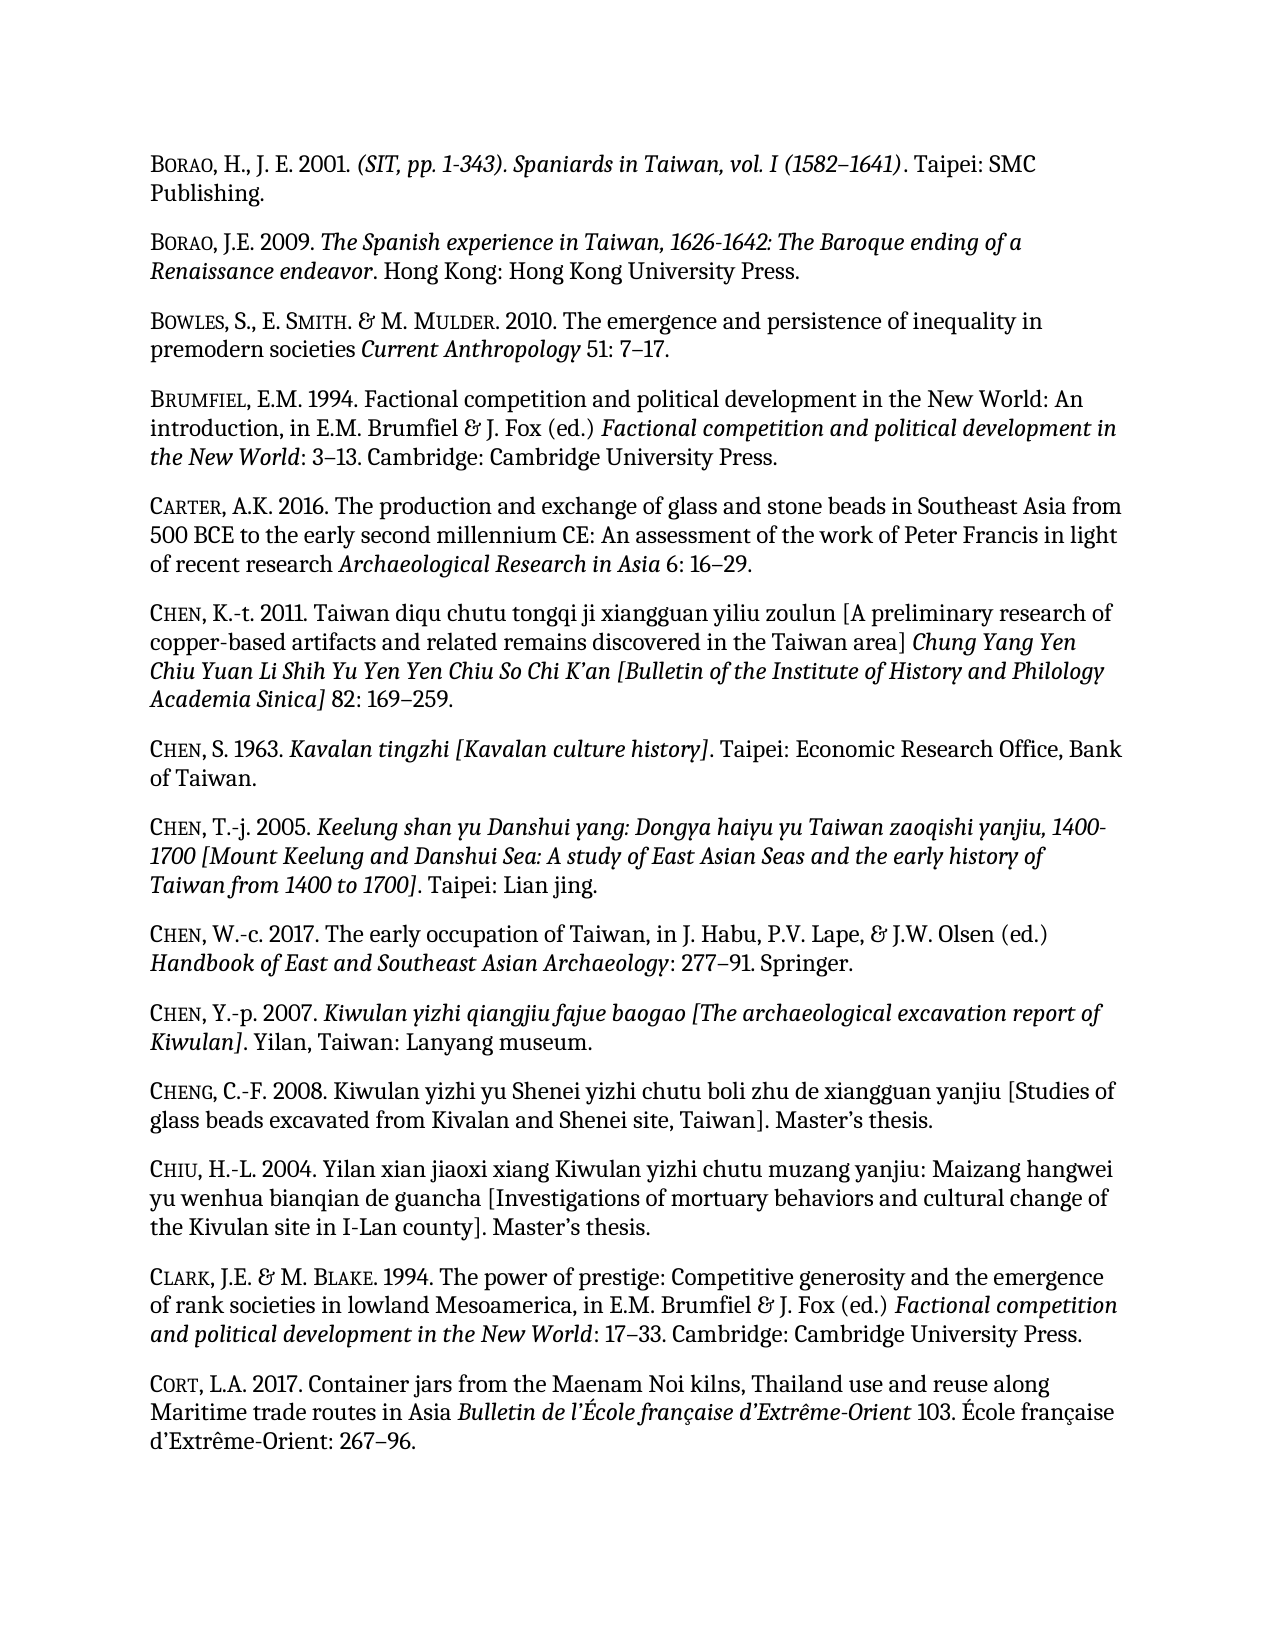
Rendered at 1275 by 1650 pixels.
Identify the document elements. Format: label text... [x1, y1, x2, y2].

text Borao, H., J. E. 2001. (SIT, pp. 1-343). Spaniards in Taiwan, vol. I (1582–1641). Taipei: SMC Publishing. [150, 150, 1125, 207]
text Cheng, C.-F. 2008. Kiwulan yizhi yu Shenei yizhi chutu boli zhu de xiangguan yanjiu [Studies of glass beads excavated from Kivalan and Shenei site, Taiwan]. Master’s thesis. [150, 1077, 1125, 1134]
text Carter, A.K. 2016. The production and exchange of glass and stone beads in Southeast Asia from 500 BCE to the early second millennium CE: An assessment of the work of Peter Francis in light of recent research Archaeological Research in Asia 6: 16–29. [150, 492, 1125, 578]
text Chen, S. 1963. Kavalan tingzhi [Kavalan culture history]. Taipei: Economic Research Office, Bank of Taiwan. [150, 735, 1125, 792]
text Chen, W.-c. 2017. The early occupation of Taiwan, in J. Habu, P.V. Lape, & J.W. Olsen (ed.) Handbook of East and Southeast Asian Archaeology: 277–91. Springer. [150, 920, 1125, 978]
text Clark, J.E. & M. Blake. 1994. The power of prestige: Competitive generosity and the emergence of rank societies in lowland Mesoamerica, in E.M. Brumfiel & J. Fox (ed.) Factional competition and political development in the New World: 17–33. Cambridge: Cambridge University Press. [150, 1262, 1125, 1349]
text Borao, J.E. 2009. The Spanish experience in Taiwan, 1626-1642: The Baroque ending of a Renaissance endeavor. Hong Kong: Hong Kong University Press. [150, 228, 1125, 286]
text Bowles, S., E. Smith. & M. Mulder. 2010. The emergence and persistence of inequality in premodern societies Current Anthropology 51: 7–17. [150, 307, 1125, 364]
text Chiu, H.-L. 2004. Yilan xian jiaoxi xiang Kiwulan yizhi chutu muzang yanjiu: Maizang hangwei yu wenhua bianqian de guancha [Investigations of mortuary behaviors and cultural change of the Kivulan site in I-Lan county]. Master’s thesis. [150, 1155, 1125, 1242]
text Chen, K.-t. 2011. Taiwan diqu chutu tongqi ji xiangguan yiliu zoulun [A preliminary research of copper-based artifacts and related remains discovered in the Taiwan area] Chung Yang Yen Chiu Yuan Li Shih Yu Yen Yen Chiu So Chi K’an [Bulletin of the Institute of History and Philology Academia Sinica] 82: 169–259. [150, 599, 1125, 714]
text Chen, Y.-p. 2007. Kiwulan yizhi qiangjiu fajue baogao [The archaeological excavation report of Kiwulan]. Yilan, Taiwan: Lanyang museum. [150, 999, 1125, 1056]
text Cort, L.A. 2017. Container jars from the Maenam Noi kilns, Thailand use and reuse along Maritime trade routes in Asia Bulletin de l’École française d’Extrême-Orient 103. École française d’Extrême-Orient: 267–96. [150, 1369, 1125, 1456]
text Chen, T.-j. 2005. Keelung shan yu Danshui yang: Dongya haiyu yu Taiwan zaoqishi yanjiu, 1400-1700 [Mount Keelung and Danshui Sea: A study of East Asian Seas and the early history of Taiwan from 1400 to 1700]. Taipei: Lian jing. [150, 813, 1125, 899]
text Brumfiel, E.M. 1994. Factional competition and political development in the New World: An introduction, in E.M. Brumfiel & J. Fox (ed.) Factional competition and political development in the New World: 3–13. Cambridge: Cambridge University Press. [150, 385, 1125, 471]
